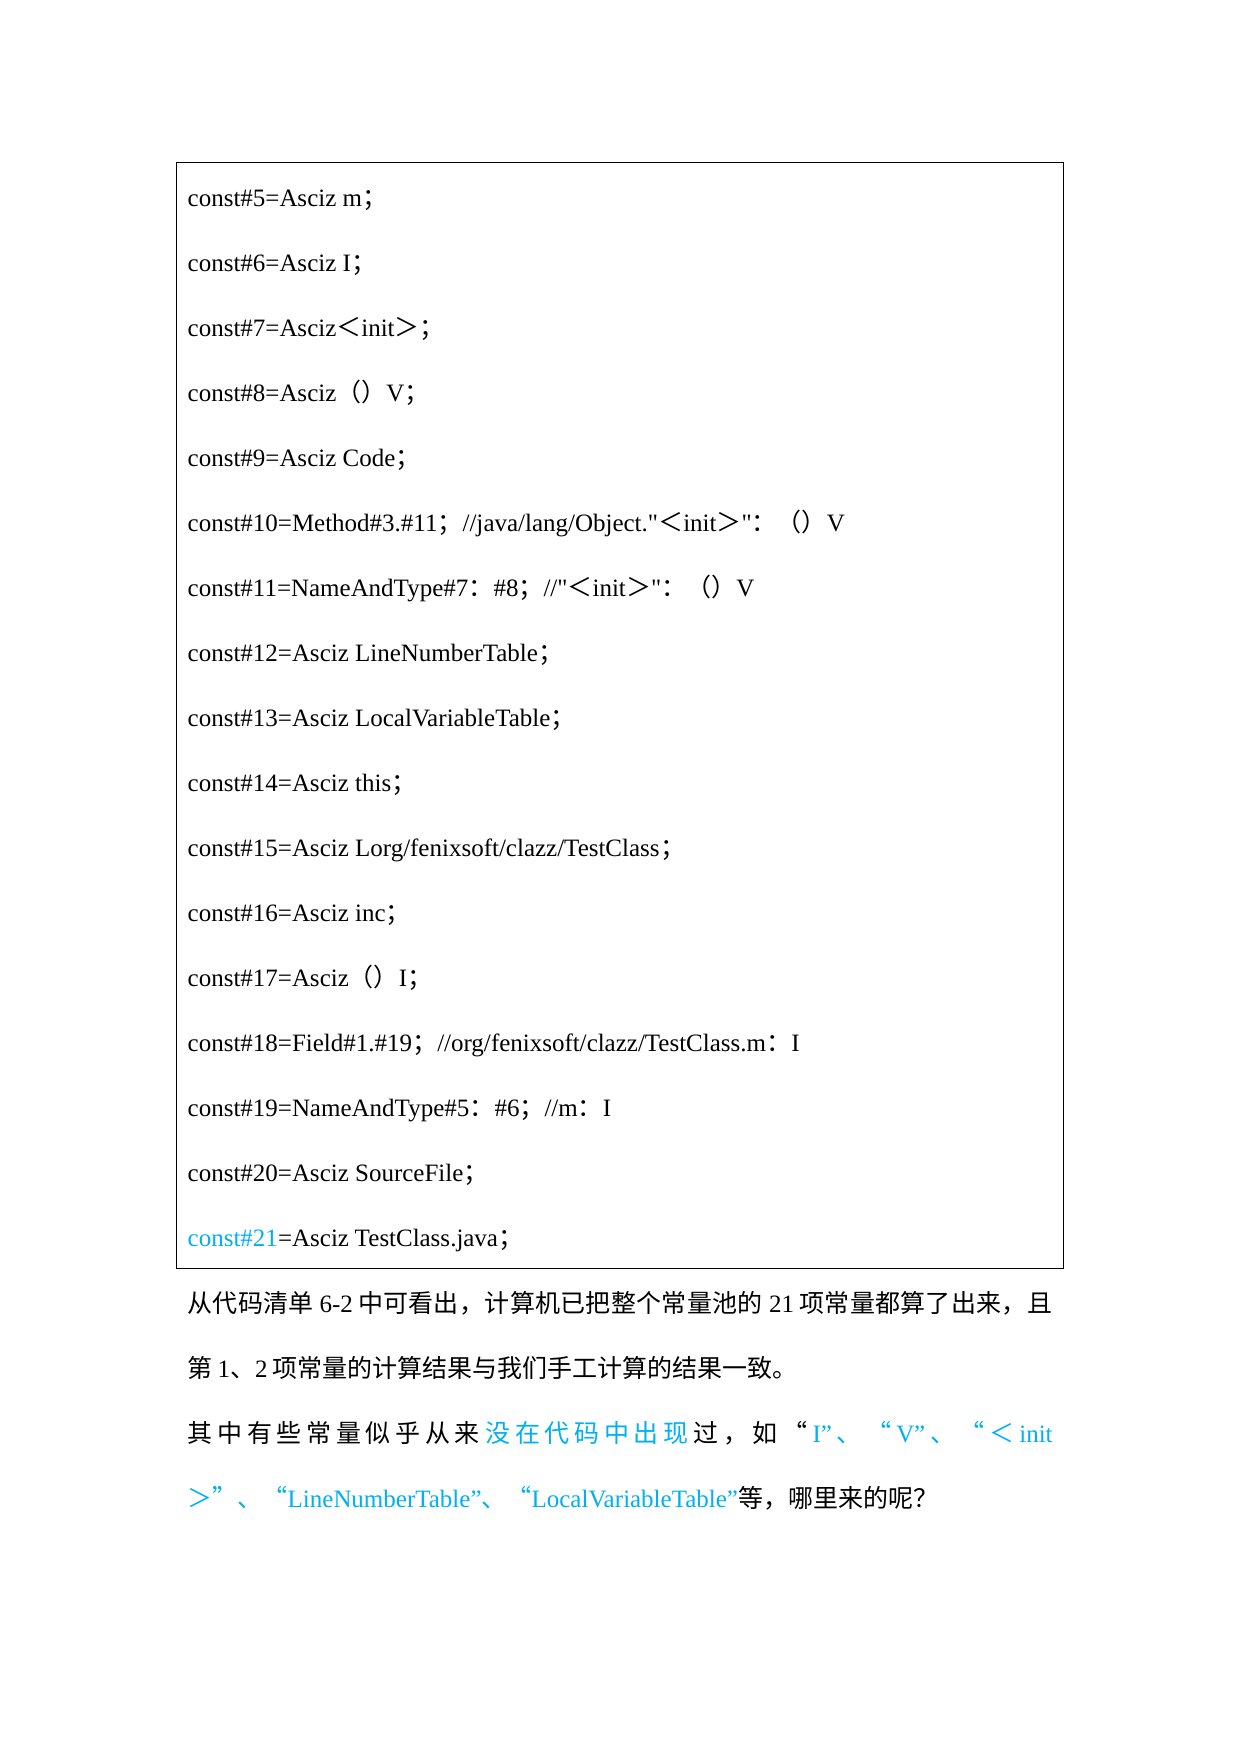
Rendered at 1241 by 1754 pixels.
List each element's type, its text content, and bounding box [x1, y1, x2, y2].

text 其中有些常量似乎从来没在代码中出现过，如“I”、“V”、“＜init＞”、“LineNumberTable”、“LocalVariableTable”等，哪里来的呢？ [187, 1399, 1053, 1529]
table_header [177, 163, 1063, 1268]
text 从代码清单6-2中可看出，计算机已把整个常量池的21项常量都算了出来，且第1、2项常量的计算结果与我们手工计算的结果一致。 [187, 1269, 1053, 1399]
